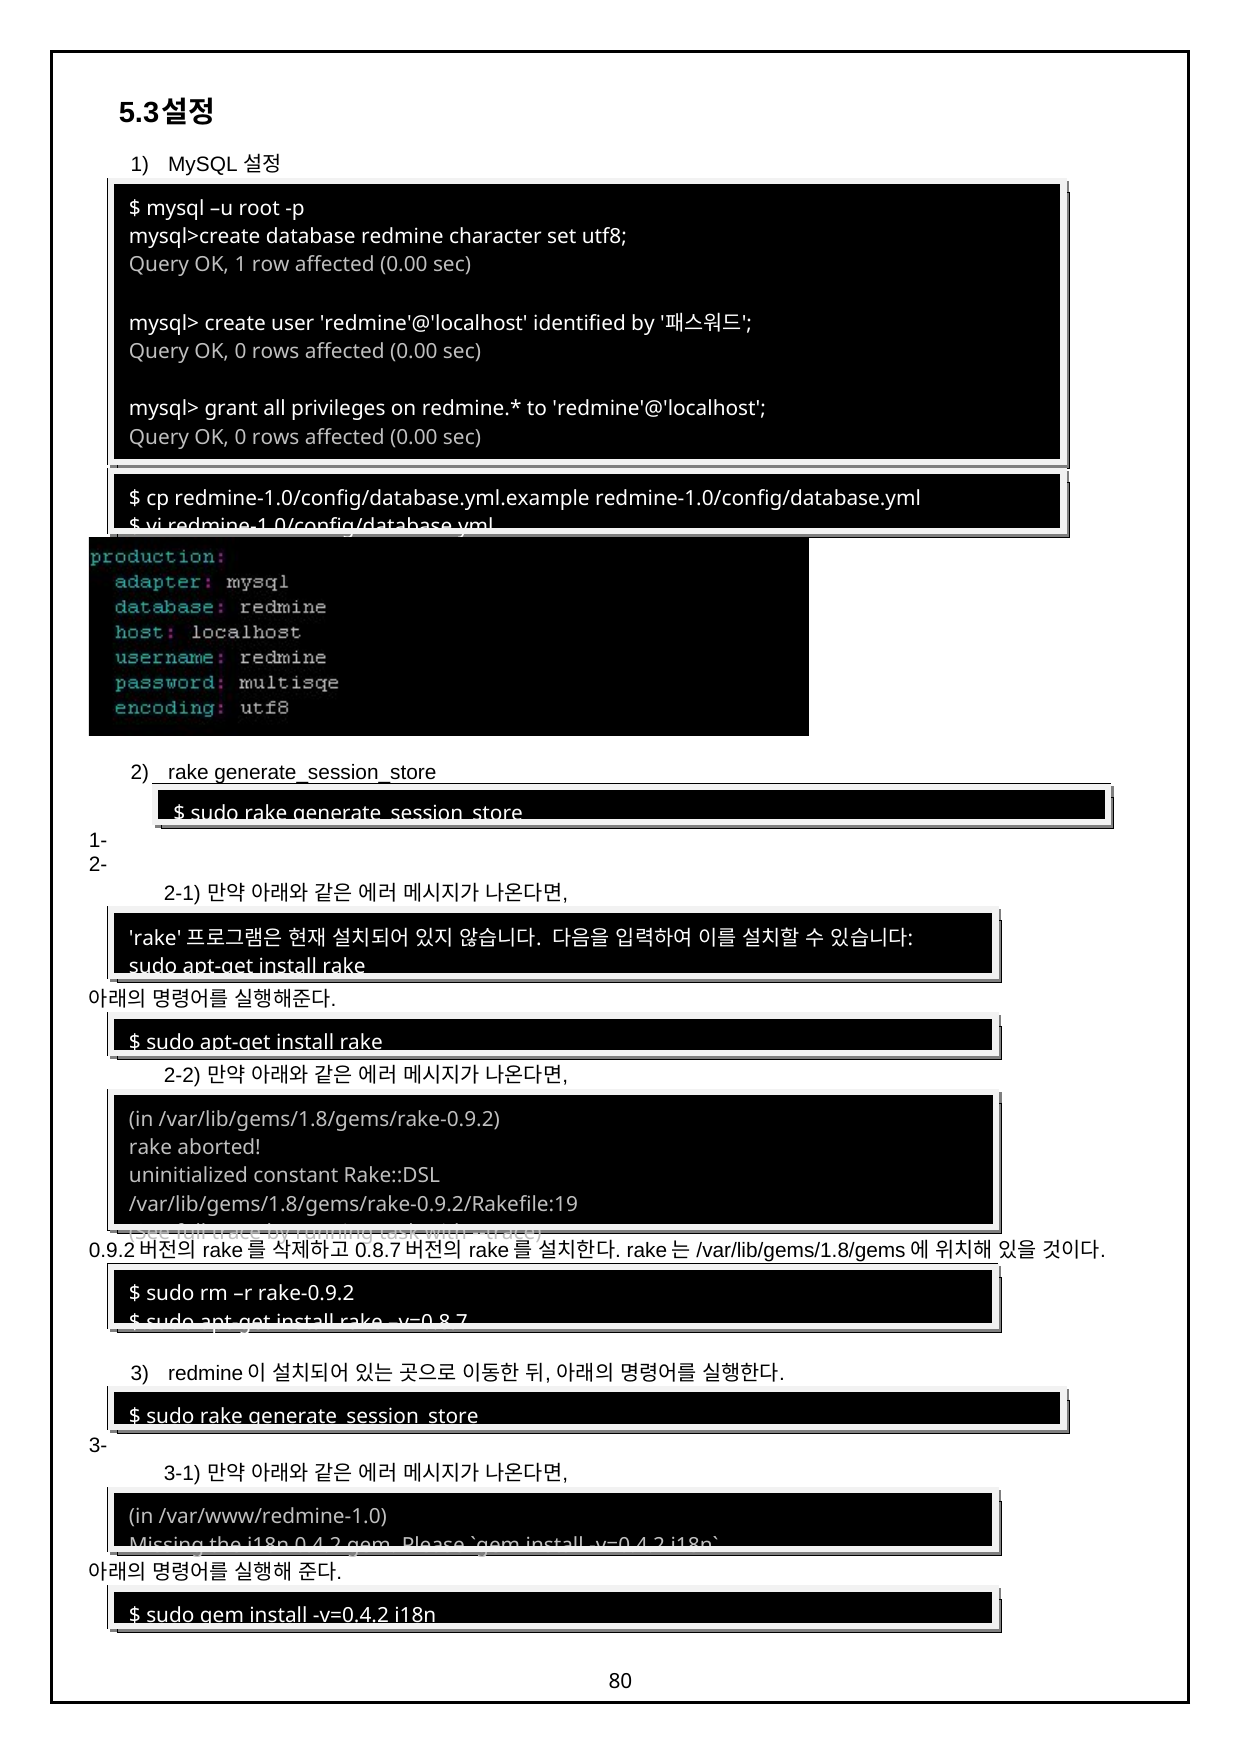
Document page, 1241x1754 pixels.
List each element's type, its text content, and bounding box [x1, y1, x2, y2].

list 만약 아래와 같은 에러 메시지가 나온다면, [164, 1059, 1152, 1089]
picture [88, 537, 809, 736]
list MySQL 설정 [130, 148, 1152, 178]
list 만약 아래와 같은 에러 메시지가 나온다면, [164, 876, 1152, 906]
list 아래의 명령어를 실행해준다. [89, 982, 1152, 1012]
subtitle 설정 [118, 89, 1152, 131]
list redmine이 설치되어 있는 곳으로 이동한 뒤, 아래의 명령어를 실행한다. [130, 1356, 1152, 1386]
list 만약 아래와 같은 에러 메시지가 나온다면, [164, 1457, 1152, 1487]
list 0.9.2버전의 rake를 삭제하고 0.8.7버전의 rake를 설치한다. rake는 /var/lib/gems/1.8/gems에 위치해 있을 것이다. [89, 1233, 1152, 1263]
list 아래의 명령어를 실행해 준다. [89, 1555, 1152, 1585]
list rake generate_session_store [130, 759, 1152, 783]
